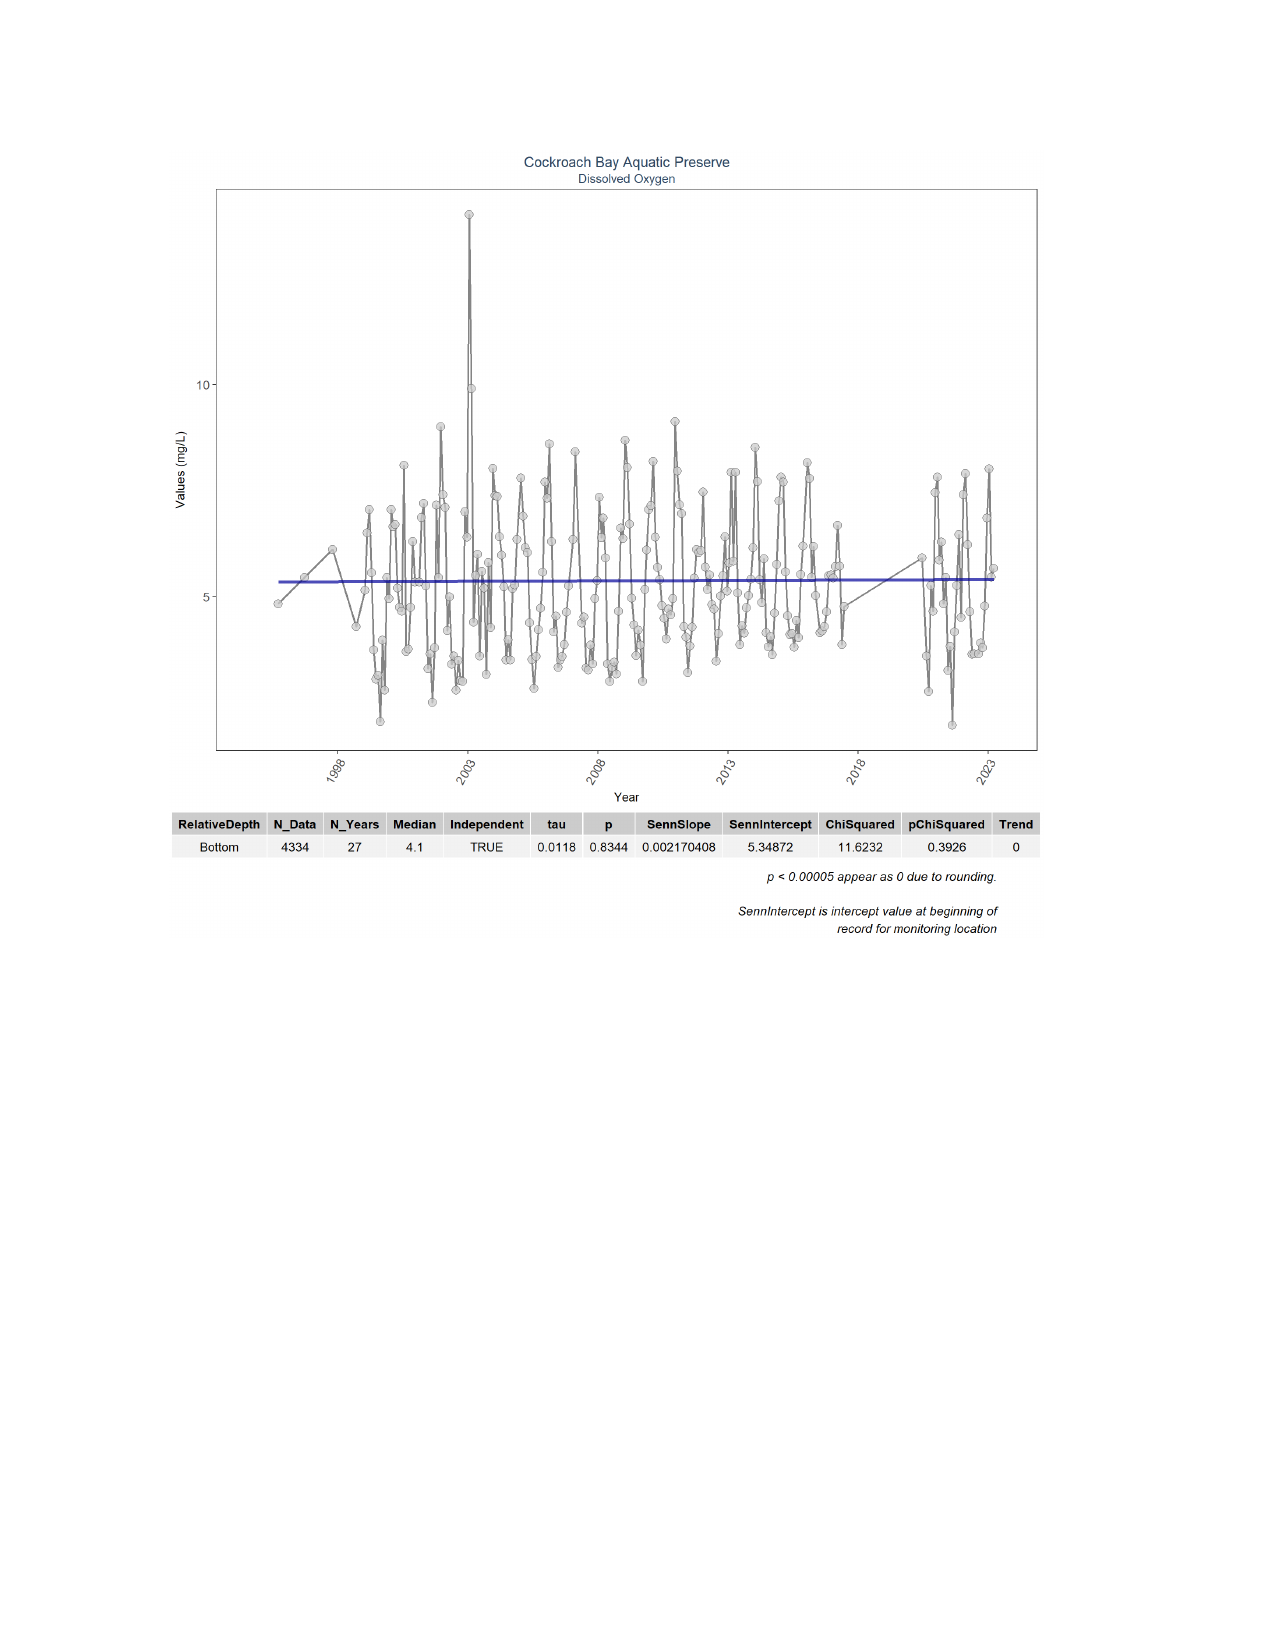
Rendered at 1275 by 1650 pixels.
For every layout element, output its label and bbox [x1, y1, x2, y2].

picture [168, 150, 1044, 938]
